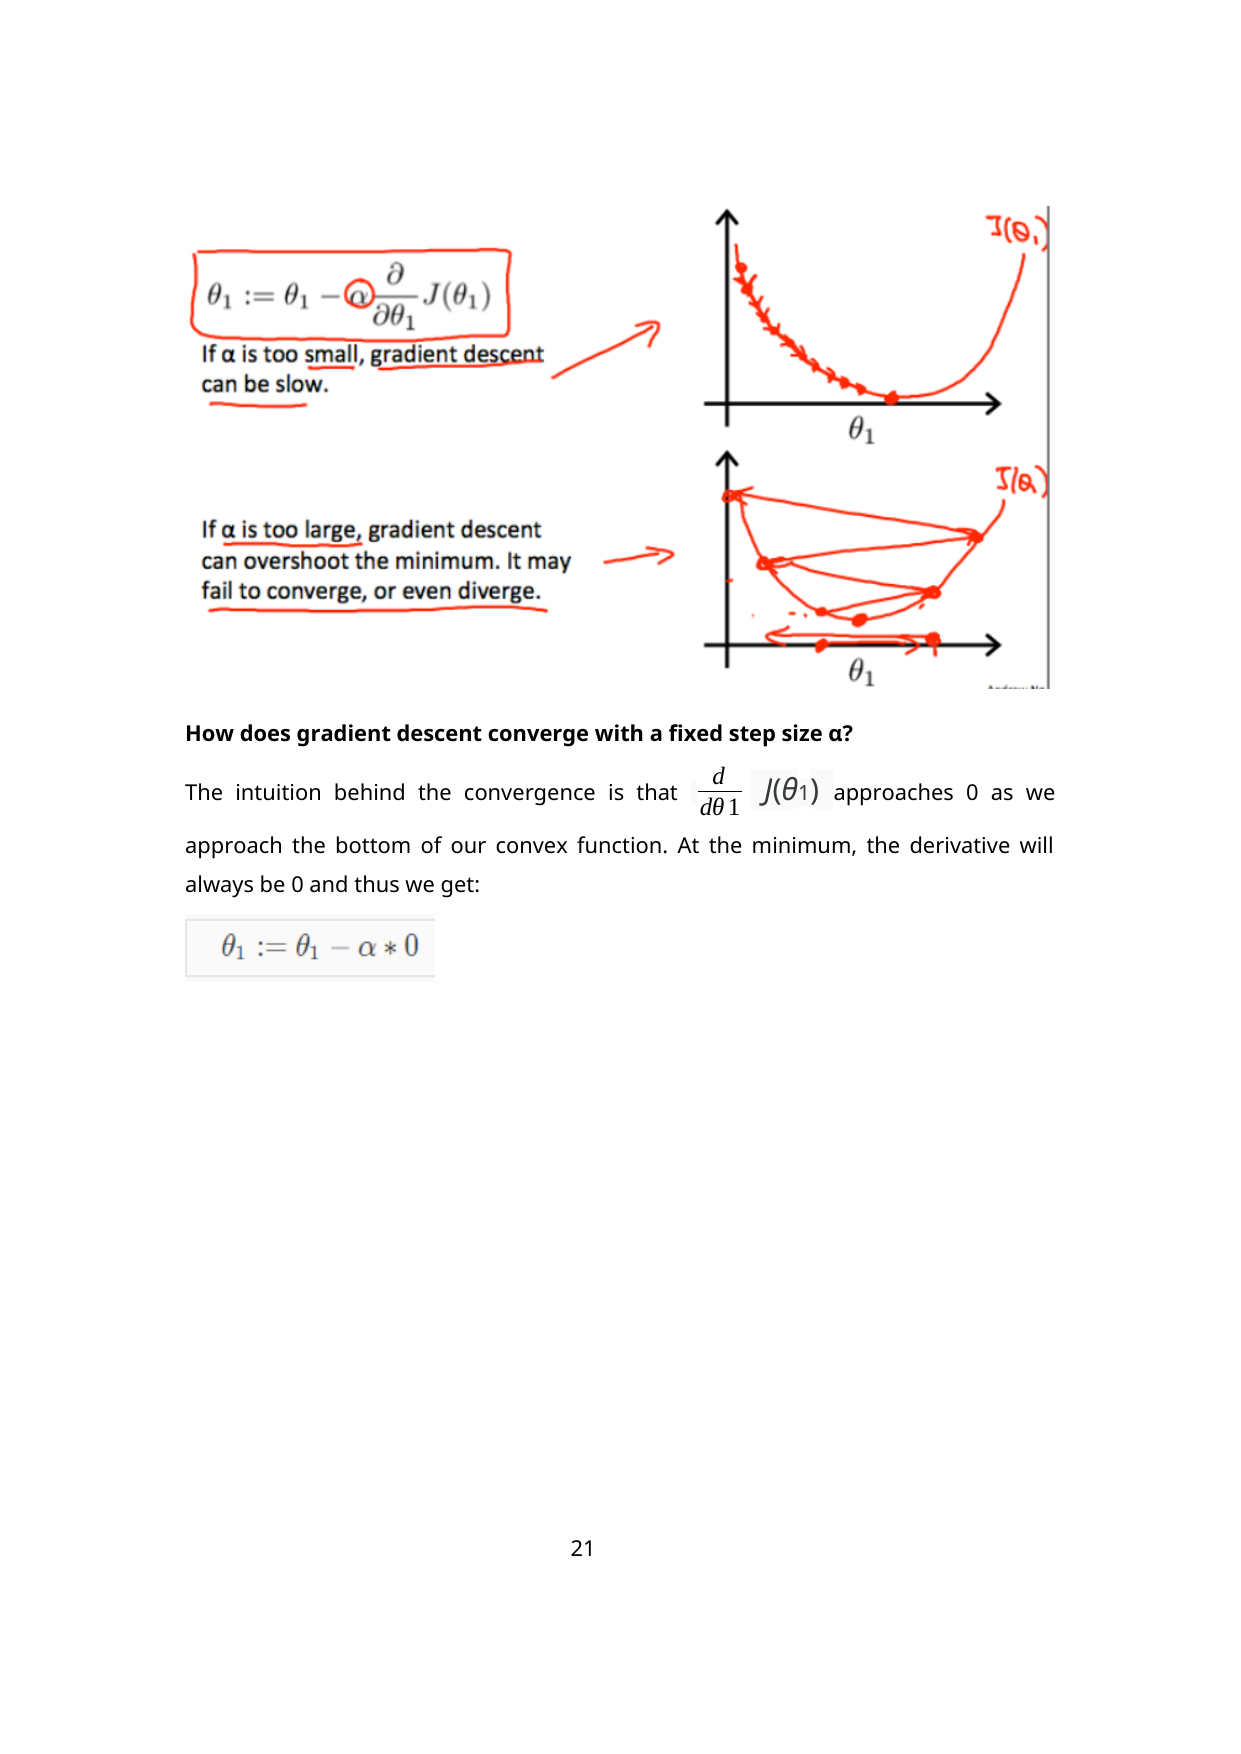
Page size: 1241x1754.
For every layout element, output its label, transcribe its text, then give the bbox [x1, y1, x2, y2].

picture [184, 206, 1056, 689]
text The intuition behind the convergence is that ​ J(θ1​) approaches 0 as we approach the bottom of our convex function. At the minimum, the derivative will always be 0 and thus we get: [185, 763, 1055, 899]
picture [184, 914, 435, 982]
subtitle How does gradient descent converge with a fixed step size α? [185, 718, 1055, 748]
